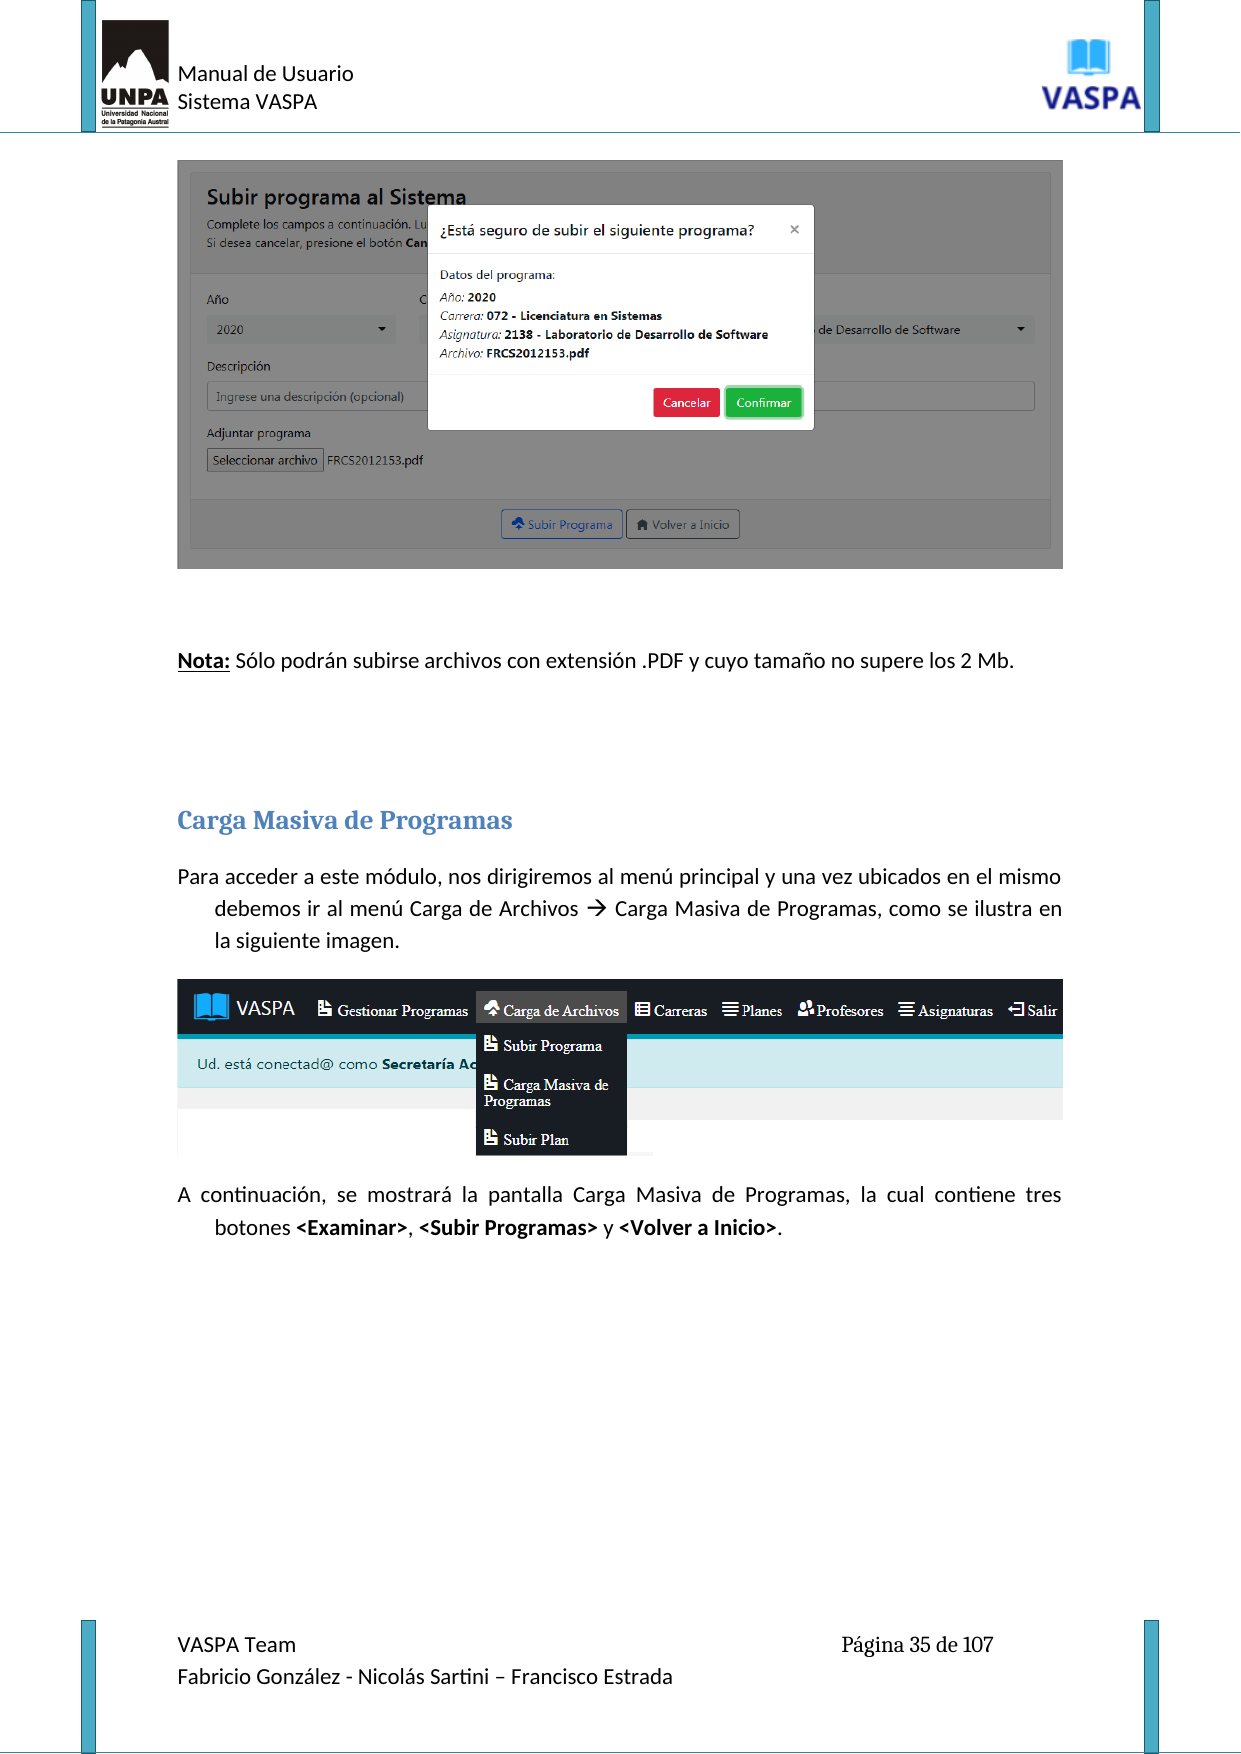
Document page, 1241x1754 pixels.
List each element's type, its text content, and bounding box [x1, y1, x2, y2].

picture [100, 18, 170, 129]
text Para acceder a este módulo, nos dirigiremos al menú principal y una vez ubicados en el mismo debemos ir al menú Carga de Archivos Carga Masiva de Programas, como se ilustra en la siguiente imagen. [177, 862, 1063, 954]
picture [177, 160, 1063, 569]
text Carga Masiva de Programas [177, 805, 1063, 837]
text A continuación, se mostrará la pantalla Carga Masiva de Programas, la cual contiene tres botones <Examinar>, <Subir Programas> y <Volver a Inicio>. [177, 1181, 1063, 1241]
picture [1036, 19, 1146, 129]
picture [177, 979, 1063, 1156]
text Nota: Sólo podrán subirse archivos con extensión .PDF y cuyo tamaño no supere los 2 Mb. [177, 646, 1063, 674]
